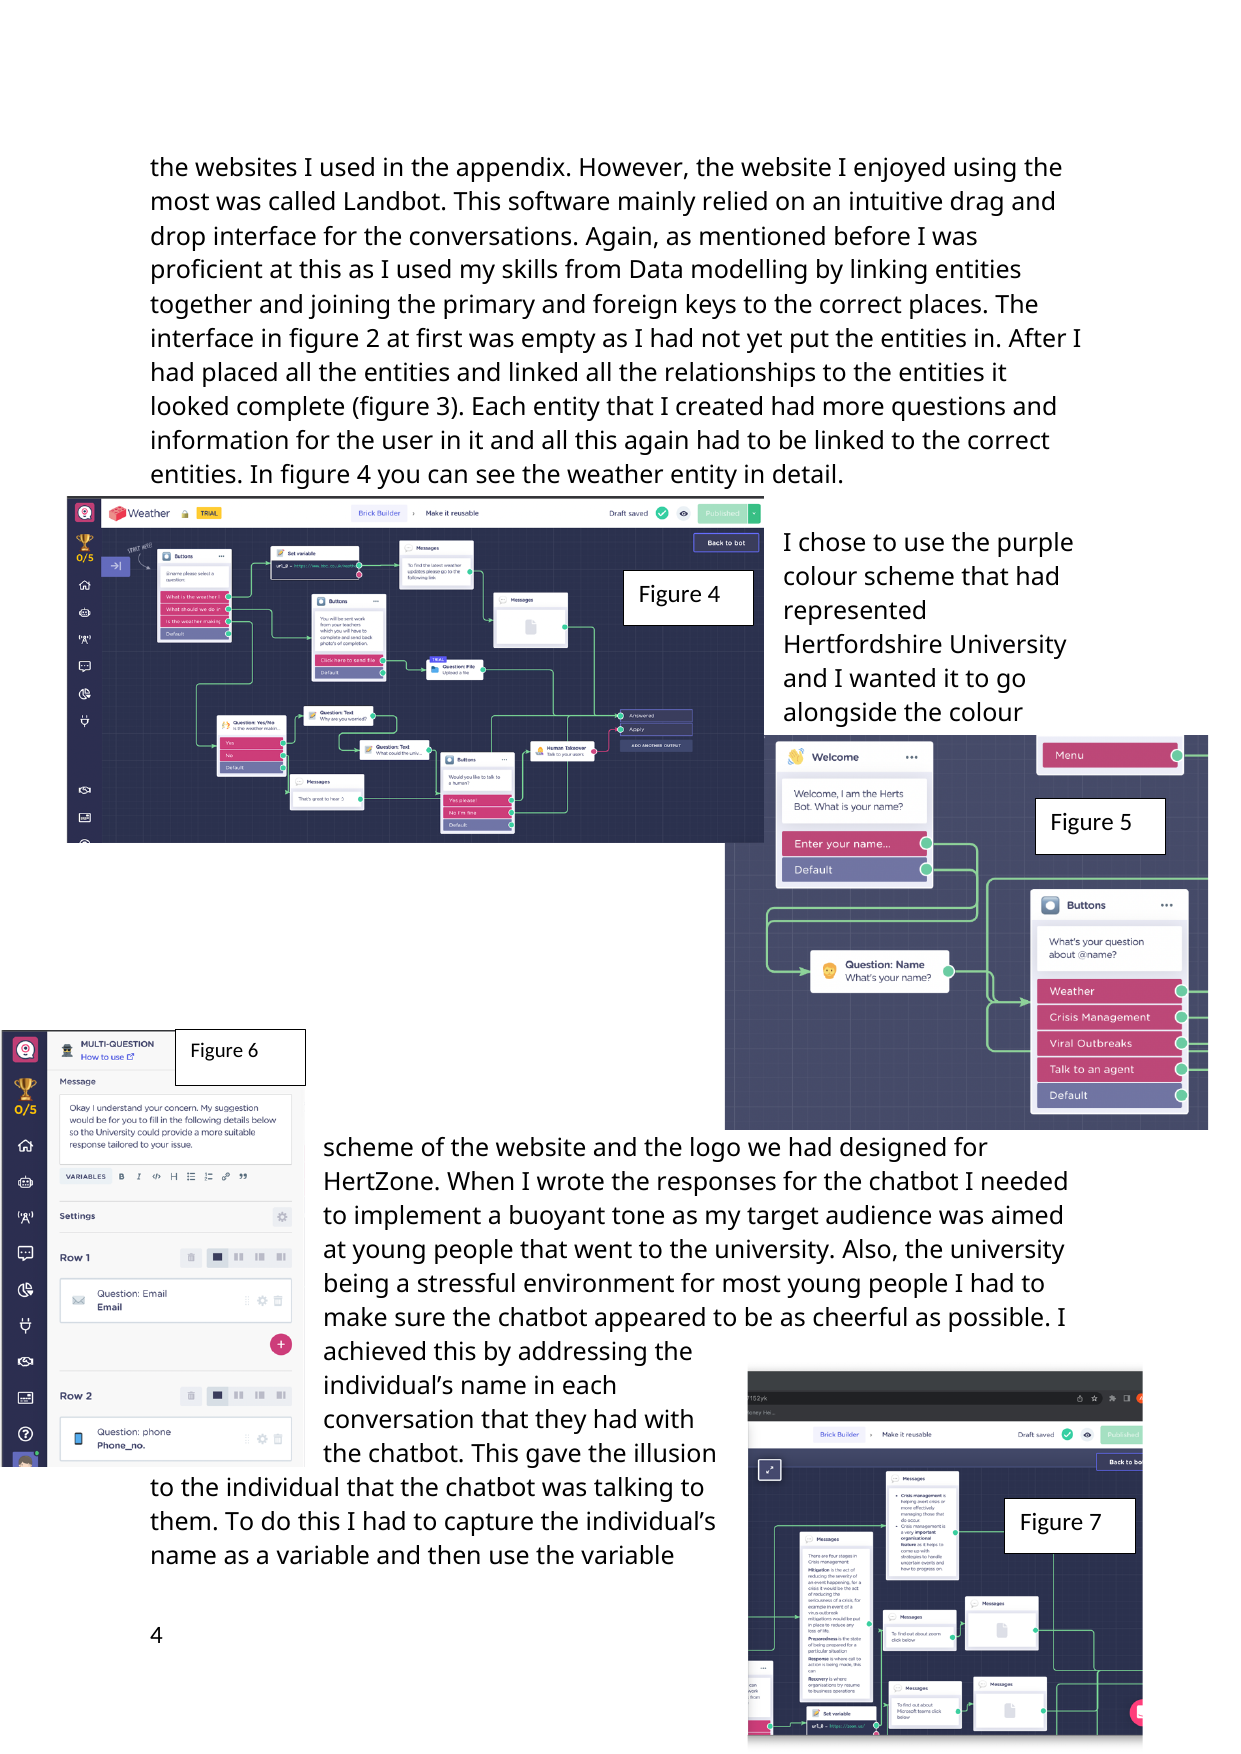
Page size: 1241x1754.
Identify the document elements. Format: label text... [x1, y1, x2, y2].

picture [66, 496, 1209, 1130]
picture [746, 1359, 1146, 1753]
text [150, 843, 1090, 1572]
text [150, 150, 1090, 491]
picture [0, 1030, 306, 1469]
